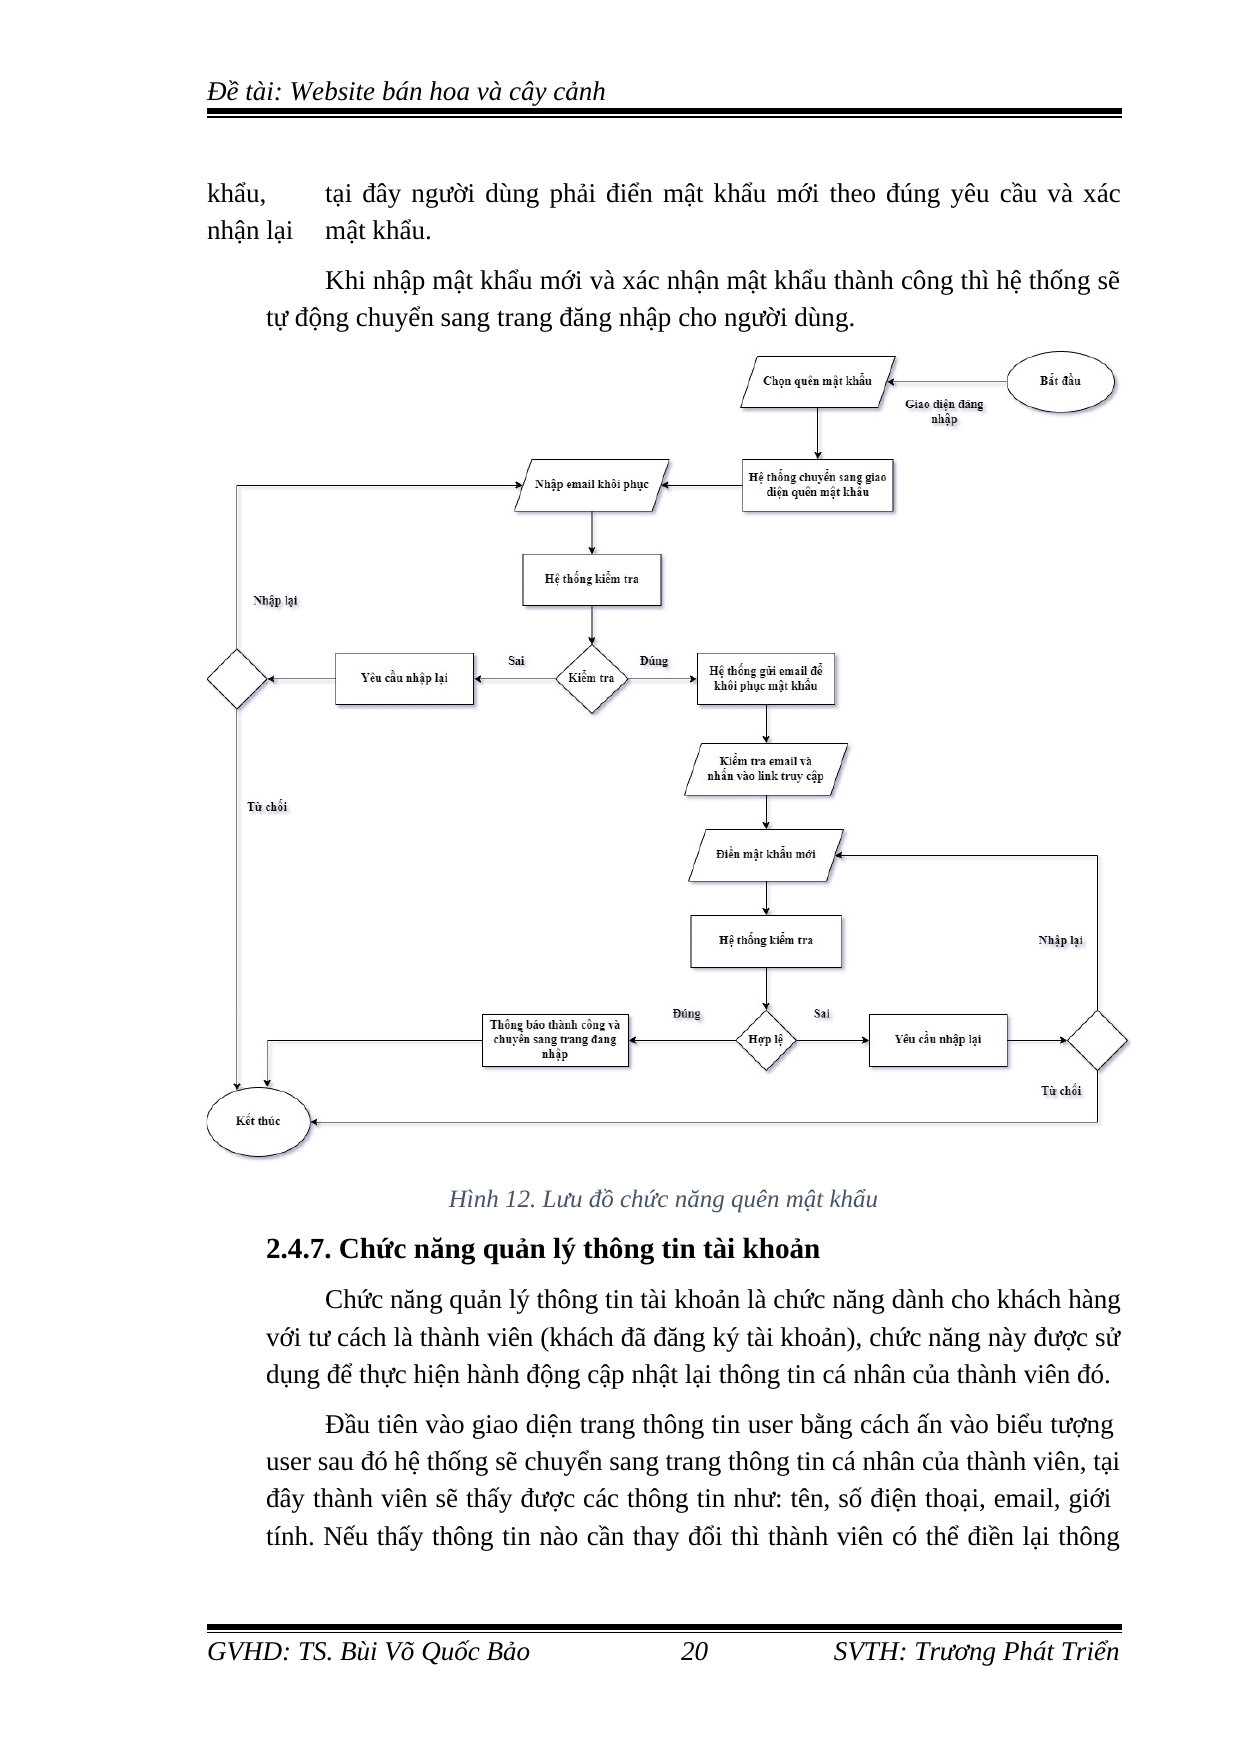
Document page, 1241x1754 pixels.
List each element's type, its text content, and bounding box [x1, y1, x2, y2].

text Khi nhập mật khẩu mới và xác nhận mật khẩu thành công thì hệ thống sẽ tự động chuyển sang trang đăng nhập cho người dùng. [207, 264, 1122, 333]
text Chức năng quản lý thông tin tài khoản [207, 1231, 1122, 1264]
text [207, 177, 1122, 246]
picture [206, 351, 1137, 1166]
text Chức năng quản lý thông tin tài khoản là chức năng dành cho khách hàng với tư cách là thành viên (khách đã đăng ký tài khoản), chức năng này được sử dụng để thực hiện hành động cập nhật lại thông tin cá nhân của thành viên đó. [207, 1283, 1122, 1389]
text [207, 1408, 1122, 1551]
